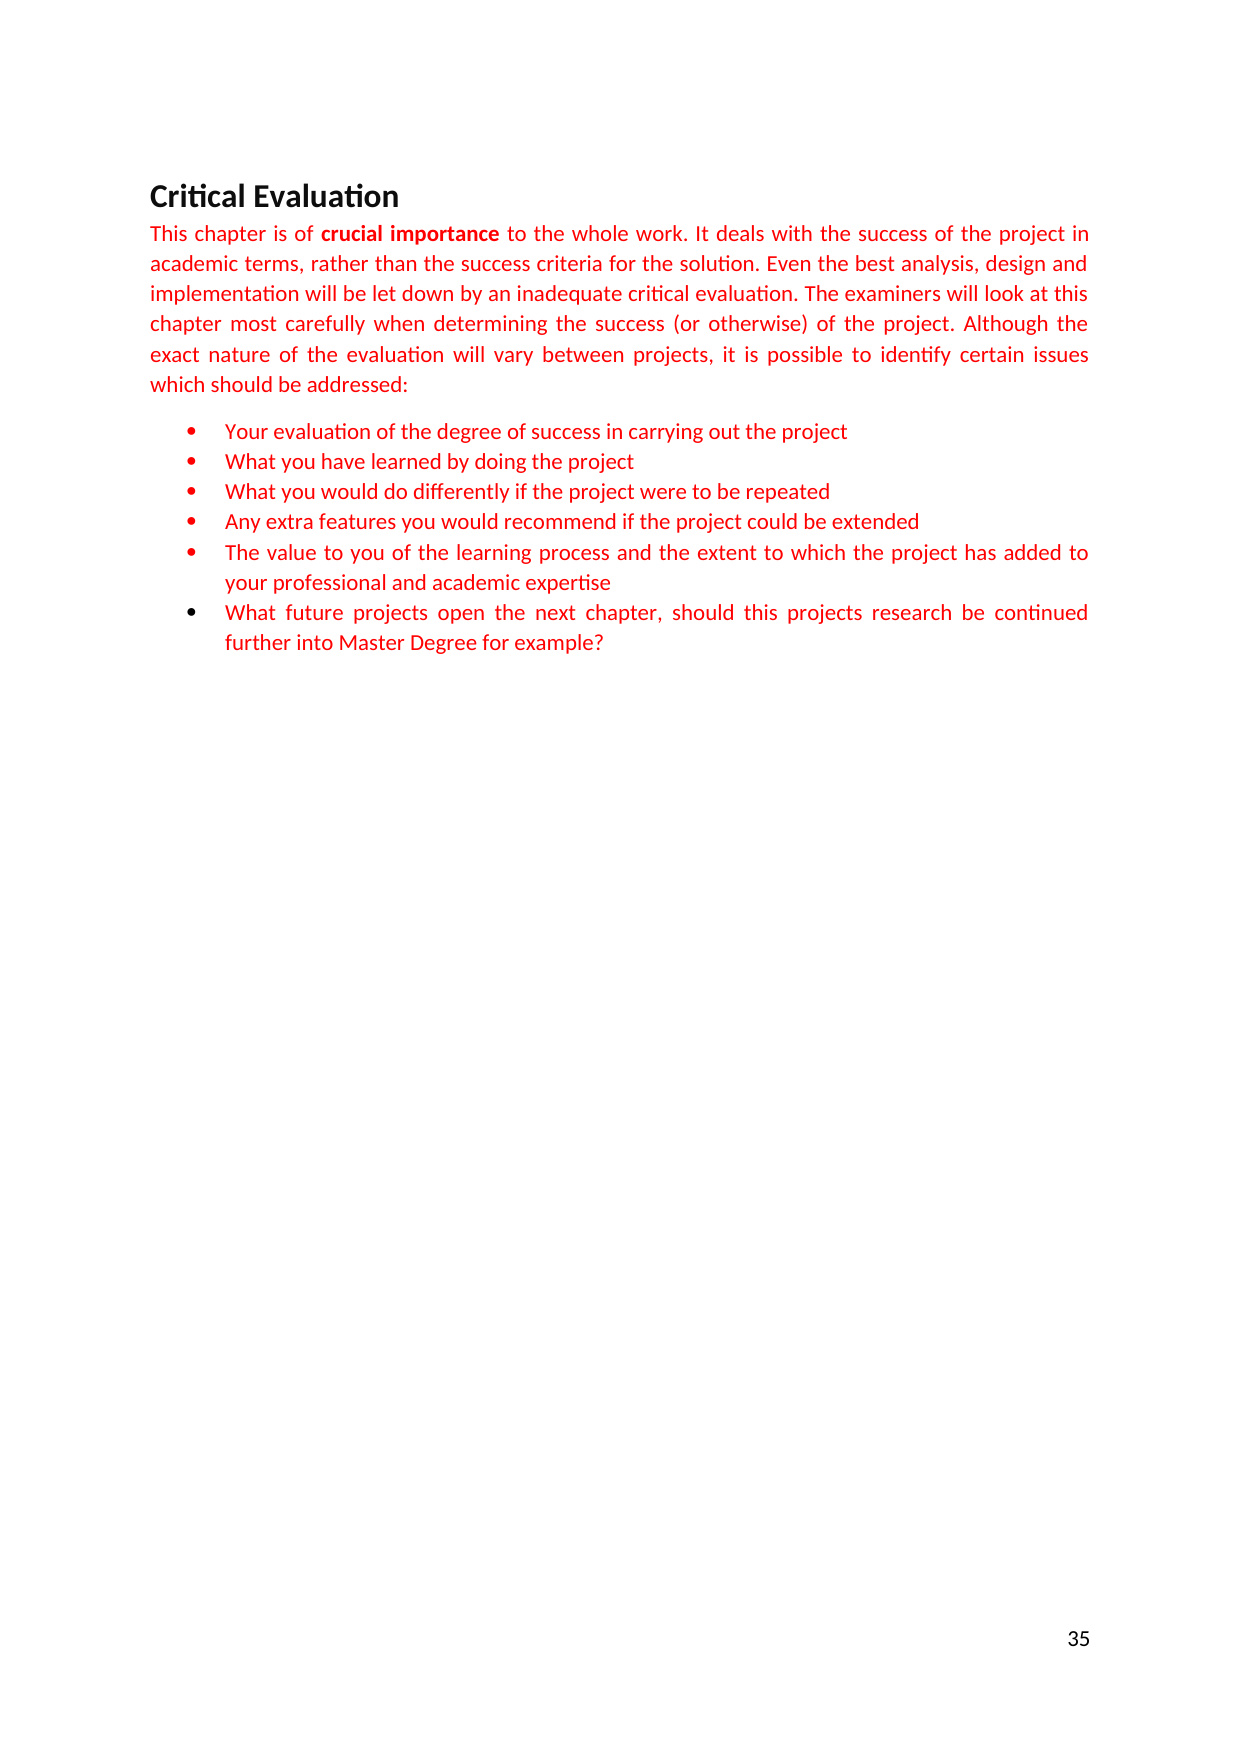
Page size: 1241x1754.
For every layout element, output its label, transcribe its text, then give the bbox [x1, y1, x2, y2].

list Any extra features you would recommend if the project could be extended [187, 507, 1090, 536]
list What future projects open the next chapter, should this projects research be continued further into Master Degree for example? [187, 598, 1090, 656]
subtitle Critical Evaluation [150, 175, 1090, 216]
text This chapter is of crucial importance to the whole work. It deals with the success of the project in academic terms, rather than the success criteria for the solution. Even the best analysis, design and implementation will be let down by an inadequate critical evaluation. The examiners will look at this chapter most carefully when determining the success (or otherwise) of the project. Although the exact nature of the evaluation will vary between projects, it is possible to identify certain issues which should be addressed: [150, 219, 1090, 398]
list Your evaluation of the degree of success in carrying out the project [187, 417, 1090, 445]
list What you would do differently if the project were to be repeated [187, 477, 1090, 505]
list What you have learned by doing the project [187, 447, 1090, 475]
list The value to you of the learning process and the extent to which the project has added to your professional and academic expertise [187, 538, 1090, 596]
